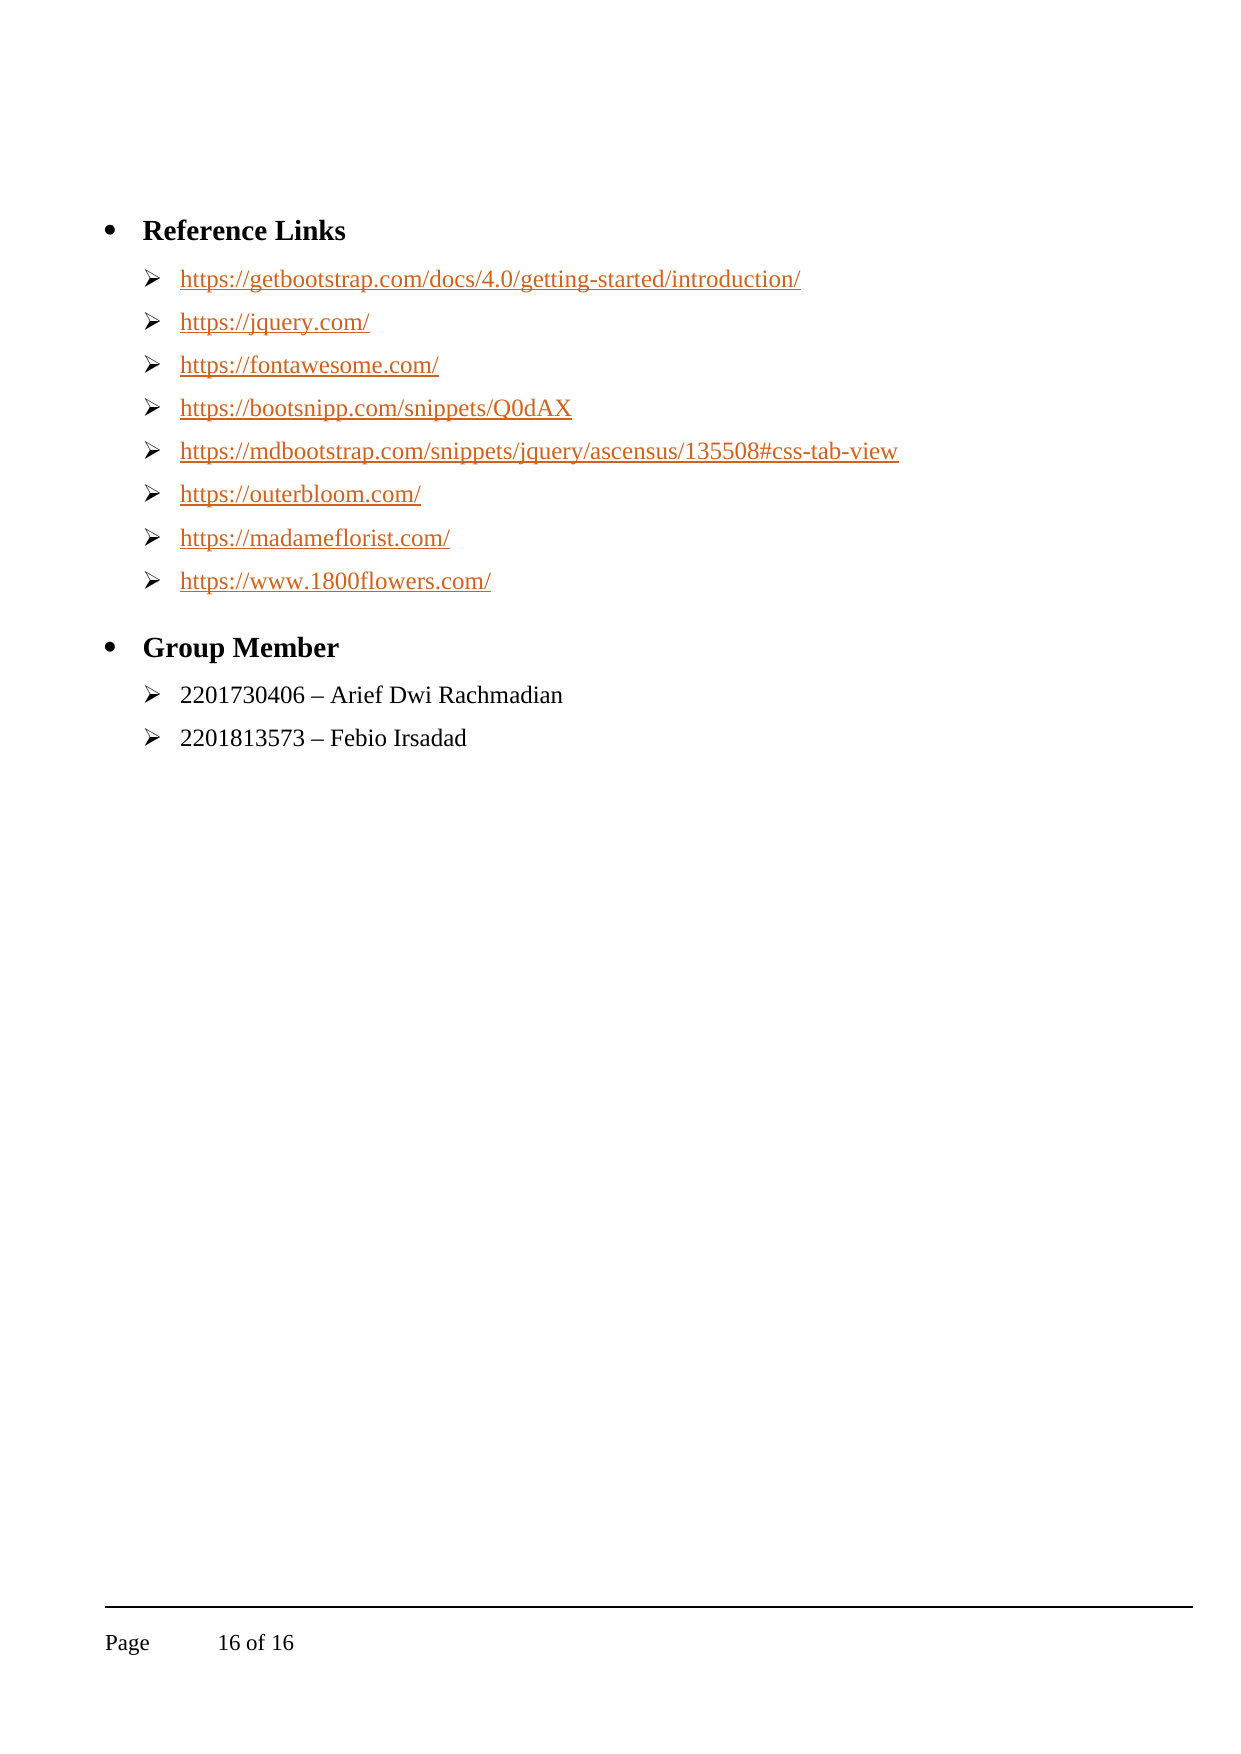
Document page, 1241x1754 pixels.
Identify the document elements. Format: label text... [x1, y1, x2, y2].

list https://madameflorist.com/ [142, 523, 1135, 551]
list https://jquery.com/ [142, 307, 1135, 336]
list https://www.1800flowers.com/ [142, 566, 1135, 594]
list Reference Links [105, 213, 1135, 247]
list https://mdbootstrap.com/snippets/jquery/ascensus/135508#css-tab-view [142, 436, 1135, 465]
list https://outerbloom.com/ [142, 479, 1135, 508]
list 2201730406 – Arief Dwi Rachmadian [142, 680, 1135, 709]
list https://bootsnipp.com/snippets/Q0dAX [142, 393, 1135, 422]
list 2201813573 – Febio Irsadad [142, 723, 1135, 752]
list https://getbootstrap.com/docs/4.0/getting-started/introduction/ [142, 264, 1135, 293]
list https://fontawesome.com/ [142, 350, 1135, 379]
list Group Member [105, 630, 1135, 663]
